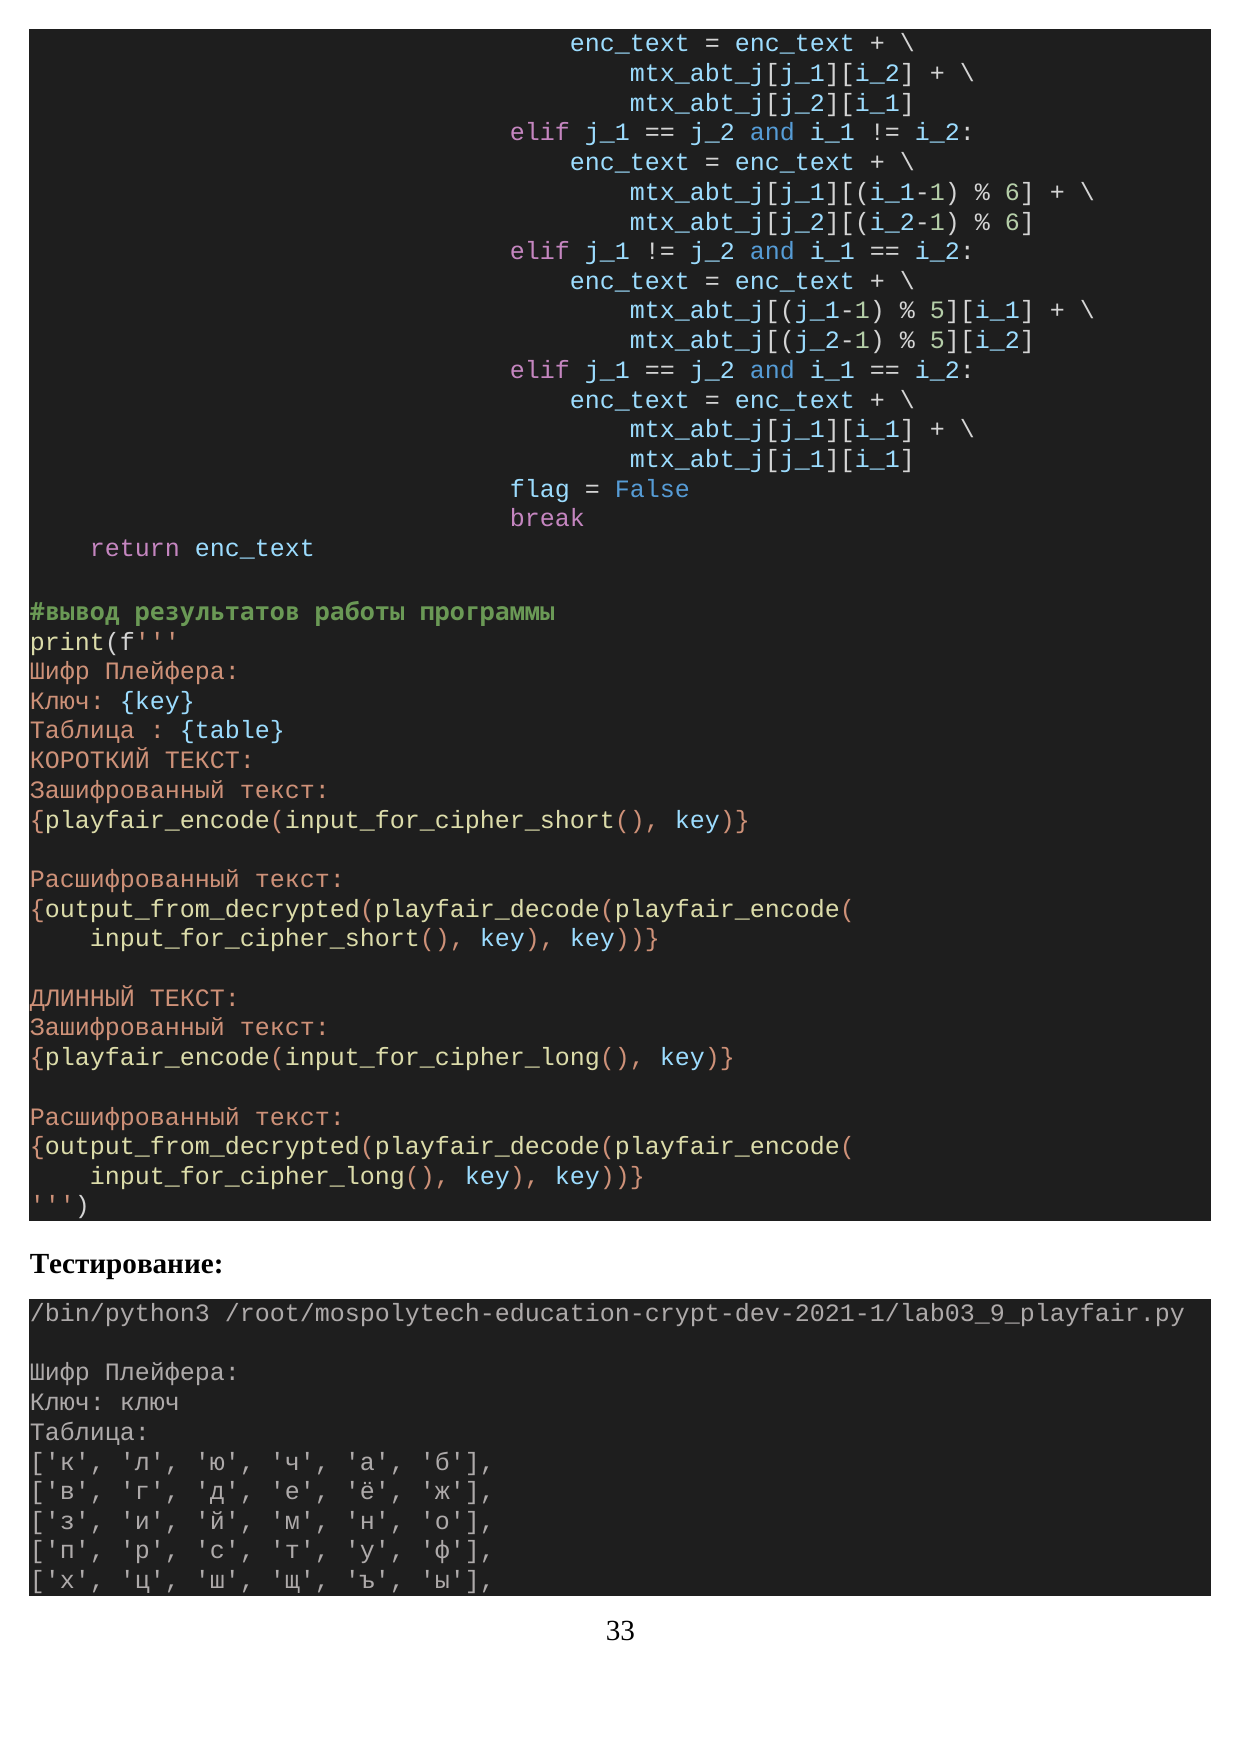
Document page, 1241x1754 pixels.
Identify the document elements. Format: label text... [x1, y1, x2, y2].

text Ключ: {key} [29, 687, 1211, 717]
text mtx_abt_j[j_1][i_1] [29, 445, 1211, 475]
text ['п', 'р', 'с', 'т', 'у', 'ф'], [29, 1537, 1211, 1566]
text Шифр Плейфера: [29, 1359, 1211, 1388]
text mtx_abt_j[j_1][(i_1-1) % 6] + \ [29, 178, 1211, 208]
text ''') [29, 1192, 1211, 1221]
text {playfair_encode(input_for_cipher_long(), key)} [29, 1043, 1211, 1073]
text Шифр Плейфера: [29, 657, 1211, 687]
text ДЛИННЫЙ ТЕКСТ: [29, 984, 1211, 1014]
text elif j_1 == j_2 and i_1 == i_2: [29, 356, 1211, 386]
text return enc_text [29, 534, 1211, 564]
text {playfair_encode(input_for_cipher_short(), key)} [29, 806, 1211, 836]
text enc_text = enc_text + \ [29, 386, 1211, 416]
text mtx_abt_j[j_1][i_1] + \ [29, 416, 1211, 445]
text Расшифрованный текст: [29, 1103, 1211, 1132]
text {output_from_decrypted(playfair_decode(playfair_encode( [29, 1132, 1211, 1162]
text Зашифрованный текст: [29, 776, 1211, 806]
text input_for_cipher_short(), key), key))} [29, 924, 1211, 954]
text input_for_cipher_long(), key), key))} [29, 1162, 1211, 1192]
text #вывод результатов работы программы [29, 594, 1211, 628]
text ['в', 'г', 'д', 'е', 'ё', 'ж'], [29, 1477, 1211, 1507]
text enc_text = enc_text + \ [29, 267, 1211, 297]
text Расшифрованный текст: [29, 865, 1211, 895]
text /bin/python3 /root/mospolytech-education-crypt-dev-2021-1/lab03_9_playfair.py [29, 1299, 1211, 1329]
text enc_text = enc_text + \ [29, 148, 1211, 178]
text mtx_abt_j[(j_2-1) % 5][i_2] [29, 326, 1211, 356]
text ['з', 'и', 'й', 'м', 'н', 'о'], [29, 1507, 1211, 1537]
text ['х', 'ц', 'ш', 'щ', 'ъ', 'ы'], [29, 1566, 1211, 1596]
text Ключ: ключ [29, 1388, 1211, 1418]
text enc_text = enc_text + \ [29, 29, 1211, 59]
text Таблица: [29, 1418, 1211, 1448]
text mtx_abt_j[j_2][i_1] [29, 89, 1211, 119]
text elif j_1 != j_2 and i_1 == i_2: [29, 237, 1211, 267]
text Тестирование: [29, 1246, 1211, 1280]
text flag = False [29, 475, 1211, 504]
text mtx_abt_j[j_2][(i_2-1) % 6] [29, 208, 1211, 237]
text Таблица : {table} [29, 717, 1211, 746]
text break [29, 504, 1211, 534]
text КОРОТКИЙ ТЕКСТ: [29, 746, 1211, 776]
text mtx_abt_j[j_1][i_2] + \ [29, 59, 1211, 89]
text ['к', 'л', 'ю', 'ч', 'а', 'б'], [29, 1448, 1211, 1477]
text print(f''' [29, 628, 1211, 657]
text elif j_1 == j_2 and i_1 != i_2: [29, 119, 1211, 148]
text mtx_abt_j[(j_1-1) % 5][i_1] + \ [29, 297, 1211, 326]
text {output_from_decrypted(playfair_decode(playfair_encode( [29, 895, 1211, 924]
text Зашифрованный текст: [29, 1014, 1211, 1043]
